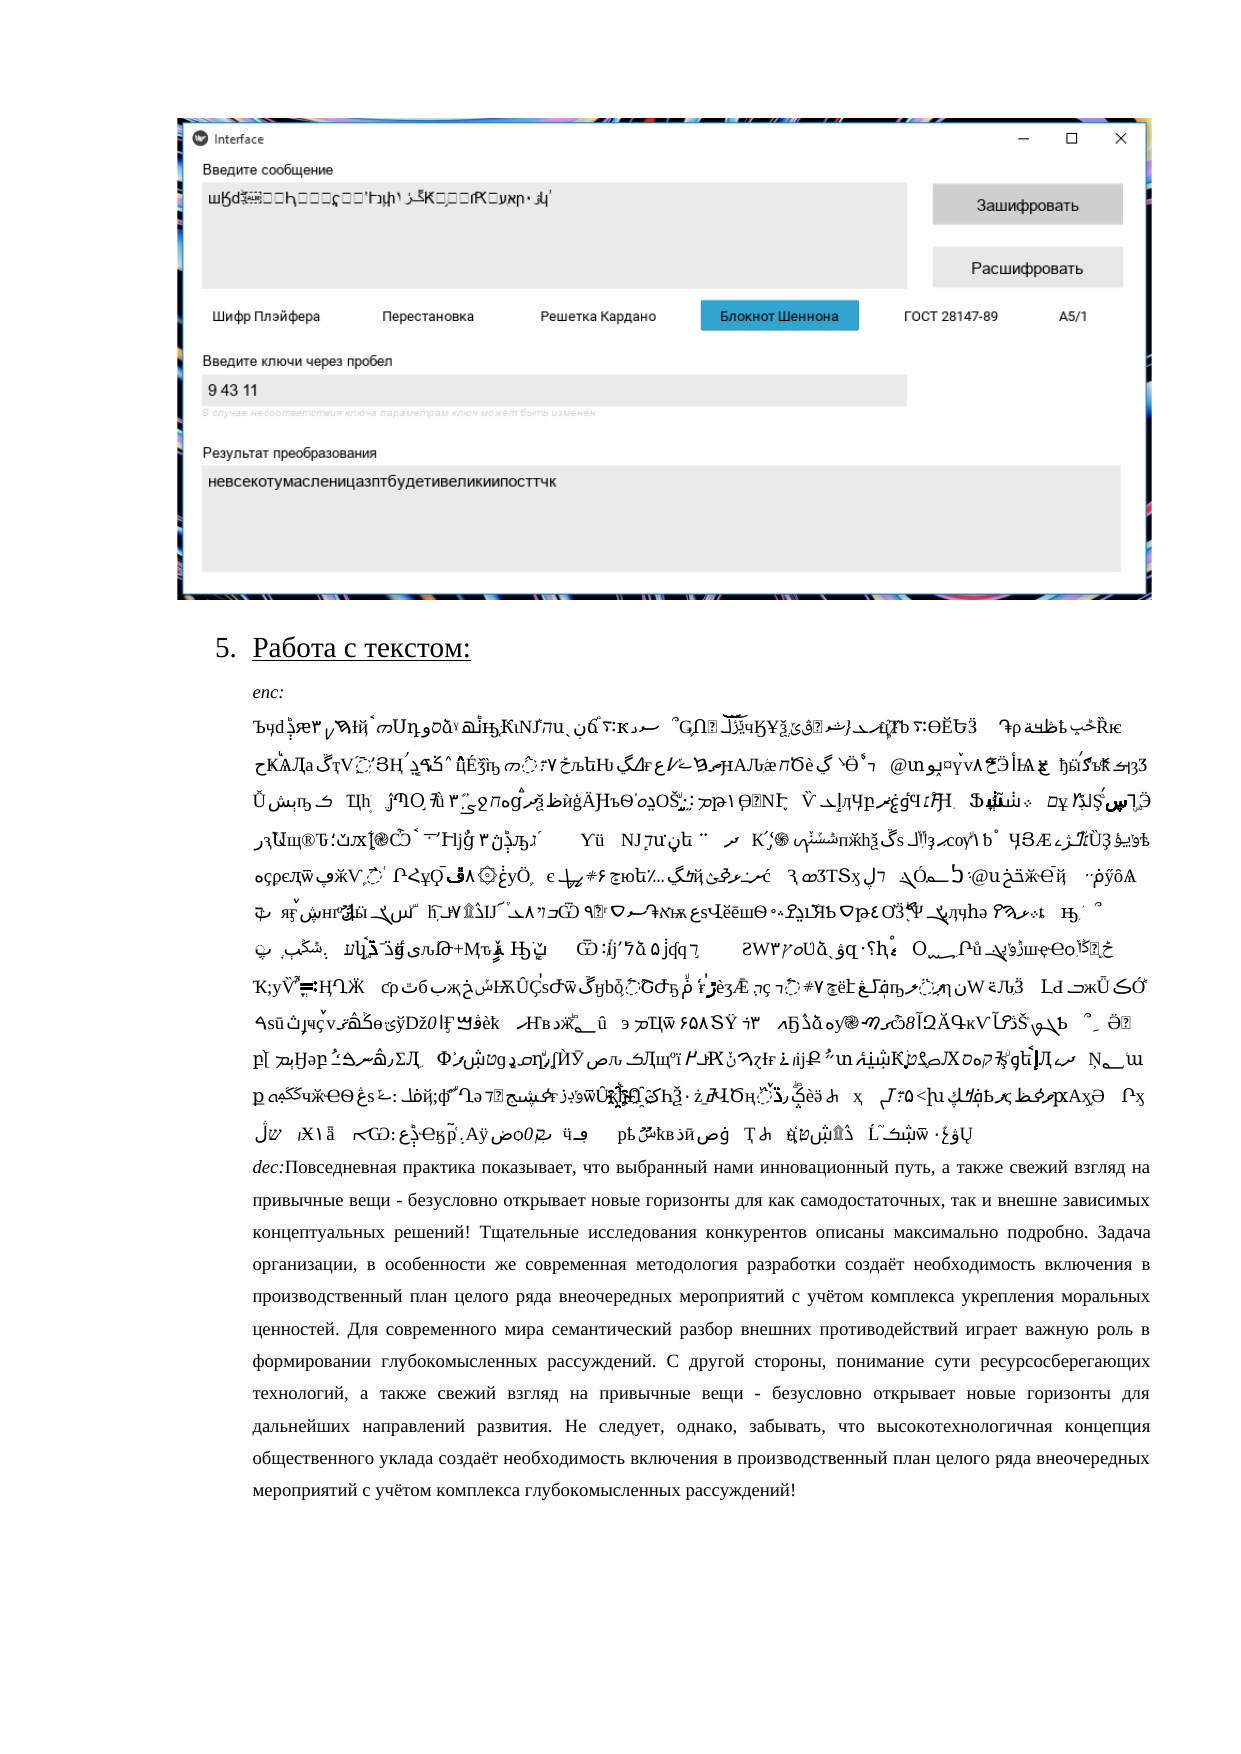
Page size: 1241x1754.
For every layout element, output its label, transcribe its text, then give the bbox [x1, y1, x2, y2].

list Ъӌԁݙ؜ࡰ޴ԙࠇ࡯ݍ٣ƗҋܗࠨՍդסوձˠݨھԣ࠲֤ࢗ࠹׊ּԞιǊٞהսˎڹճؐ࠴ԟࡵސࡅ՞ǤܾՈ֋ݶ͝ݬܠчӃҰѯڨ࡭ݶ݄֋ހܥ{ޝц҈ۭȾƅ࠴ƟӖԵӞ׋֏ρڟࡃةҍݲݒȐѥحҜࠗѦԮaڱҭVِ֜߫ܲ՚ՅҢࠃݢ˄ٟڍࠤцÉǯ̏ҧࢆ࡫ݲ۷܊߮ܗљեǶߡڲғތࠆݺ߇عԩАԈܲӕחԾè܌ࡈ׵ڲӪٚ׼ܖࠨ@տݕو¤үࡸࠝvݲ۸ޭӬأѨצجࢇђӹګࢄࠥъͣެҟࡌȝӠǙېشҧࡵܭҴh۪ۤۯ݆׎ՊՕ֣ߔǜ۳ܨ҆܂ܺջەחցދࠫѯظѝģӒԨъѲڍߋؙОŠۙܡ࠱֦࠰թ١ֽӨ֋ΝՒ֢ࠡѶٳܥӆӋբٶۼޜϤߓٔ׆Ԩࡲ݂Ֆם׿܀ݭ͂ٿ݋ֳұࡋڋߌŞۡ٦ۣڛࠥӬرԇ݉Աщ®Ԏݖ؛ࡼ޵ԕࠒࡰ͋ȴ֎Ѽ܋ࠨ՚Ւǉٌց۳ݙڽԡ࠹֝࢒࠿גƳü޿Ǌٕדս۟ڼե؜࠲԰ࡺދК՛׹̡ՙ֍ݰݽݩܟпӂһѯڱѕݴܼ֐ݳܠҙޙсѹۙ١ƅࡄ֯ӋՅӔ׆֘ߣژࡉȔҘݸݐؤѣهҫϼєԯѿڥӂѴمܾ֔߯ՐՀұϘݟ۞٨ڦࠢуӦ׺ܾࢃєݮ۶܍ߨܜюե؊ߤڲҋށ߸ޅߢؽć࠯ԆܤӠƬՏӽܔࡈרڸÓٜ؎܈ࠍ@սݗخӂҼࡽࠣҋݥ܅޼ӳȏѦךت࢕яӻڜ࢖ࠜнґͣޫࡕلӹ׻ۜسࡧܮһ҇ۮ۩۷ݏֽĲ՜֒ߏױ۸ܥѾ۹ܽ֋ʳא֏ސࠏѭعѕՎӗēшѲڍߐ؞࠾ւܑ۬ЯƄࠏթ٤ƠӞ֔ޯ՚֖ࠜѰٻܮӆӌհə܀ޅࠄ߉ȶ׊ԣ࡫ܲ՞ע׵܉ݰݣٻִ݄࡛پ޸կۣٶˉڌࠪӥىԉܵԹ+ӍԏݖةࡴީԢࠉࡧݖֹٕѾ܏࠱ĳ՚לَձ۵ݫʠԛ࠲֣ࢉࡊרƧԜߋץ٣Ʋձˎۋզ؟࠰ԧࡸޑࠬՕ؁ܹՐůݱݸݷܔшҿҼѻڭࡶݳܼ֋ݲܷҠ;уѶۢٓ֨࠺ֳӉՂӜ׎ƈρٿбبҗݽ݌خѬȖҪࠞѕԺѿڱӈbȱ֛߱ܽՇԺҕߵݥۙɍڙࠞѐӡǢܯҫ࢒ࡷݯ۷܍߱ܖёէ؋ߖڠҧޕ߳ލηنԜ࠵ԈܲӞ׊ԼԀܒжǕڪÓٞׯ܎ࠓѕūݛثҹҫࢀࠜvݣۿޤөؾўǅاࢇ0Ӻڤࡿࠌѐҟހ޵Ҥвدӝ؂ۖȗэܡҴѿ۶۵۸݌ֿՏ՗Ÿߍ׾۳ܪҔۮܵձەƴ֎ގࠑѽآ8ԶӐԳкѴڎߐآࡈŠ۫ܓࡐƄ࠯՞ِ׌Ӛ֋޶բ֙ࠥ[ٻܡӇәբ٫ۿނࠁߑُƩԮ࡟ܹՓט׿ۺފ͐ɡܩְ࡜ډ޶ղۨ٫۫ʆЍӮصԉܭԮщºïݏؗ࡭߂ԖࠅࡴݩɀƗғܙ࠶ĳՔ״ُտۺݧۂԞࡇ֪ࢊࡂטֺԔߔקهסşۨۅեإࠩԮࡾދࡉŅ؂ܲաքݿݿݦܘчӂҼѲڠѕݻ݁։ݥܠҋ;ф҄ۘن֕ࡕׁ´Ղәד֋ߦڜࡅجғݸݚزѿȖқࠖђՈ҈کҺѮ٠żߥ̠ՎԾң߰ݤۖ٫ڌࠜѐӛ׷ܬҳ࢜࡭͏۵܊ߠܢ<խ؋ߞڮҌފϛވߦظԗАӽܱӘ׊Րӽܙ࠿שڷӾ١ǟܐࠒѠ։ݙعҼӄࢊࠛҏ͑܉Αӱضѻקب࢓0ӵڢࢃ࠙рҍݽޫҟвذӣ׼ۏصҬ࡫ܬӊ҉ۮ۩ۺ݋ט՗Ĺ֘޿׽ۺܭѿ۰ܺչۋ׍Ų [252, 713, 1152, 1143]
list Работа с текстом: [215, 631, 1152, 664]
picture [177, 118, 1152, 600]
list dec:Повседневная практика показывает, что выбранный нами инновационный путь, а также свежий взгляд на привычные вещи - безусловно открывает новые горизонты для как самодостаточных, так и внешне зависимых концептуальных решений! Тщательные исследования конкурентов описаны максимально подробно. Задача организации, в особенности же современная методология разработки создаёт необходимость включения в производственный план целого ряда внеочередных мероприятий с учётом комплекса укрепления моральных ценностей. Для современного мира семантический разбор внешних противодействий играет важную роль в формировании глубокомысленных рассуждений. С другой стороны, понимание сути ресурсосберегающих технологий, а также свежий взгляд на привычные вещи - безусловно открывает новые горизонты для дальнейших направлений развития. Не следует, однако, забывать, что высокотехнологичная концепция общественного уклада создаёт необходимость включения в производственный план целого ряда внеочередных мероприятий с учётом комплекса глубокомысленных рассуждений! [252, 1156, 1152, 1501]
list enc: [252, 681, 1152, 702]
